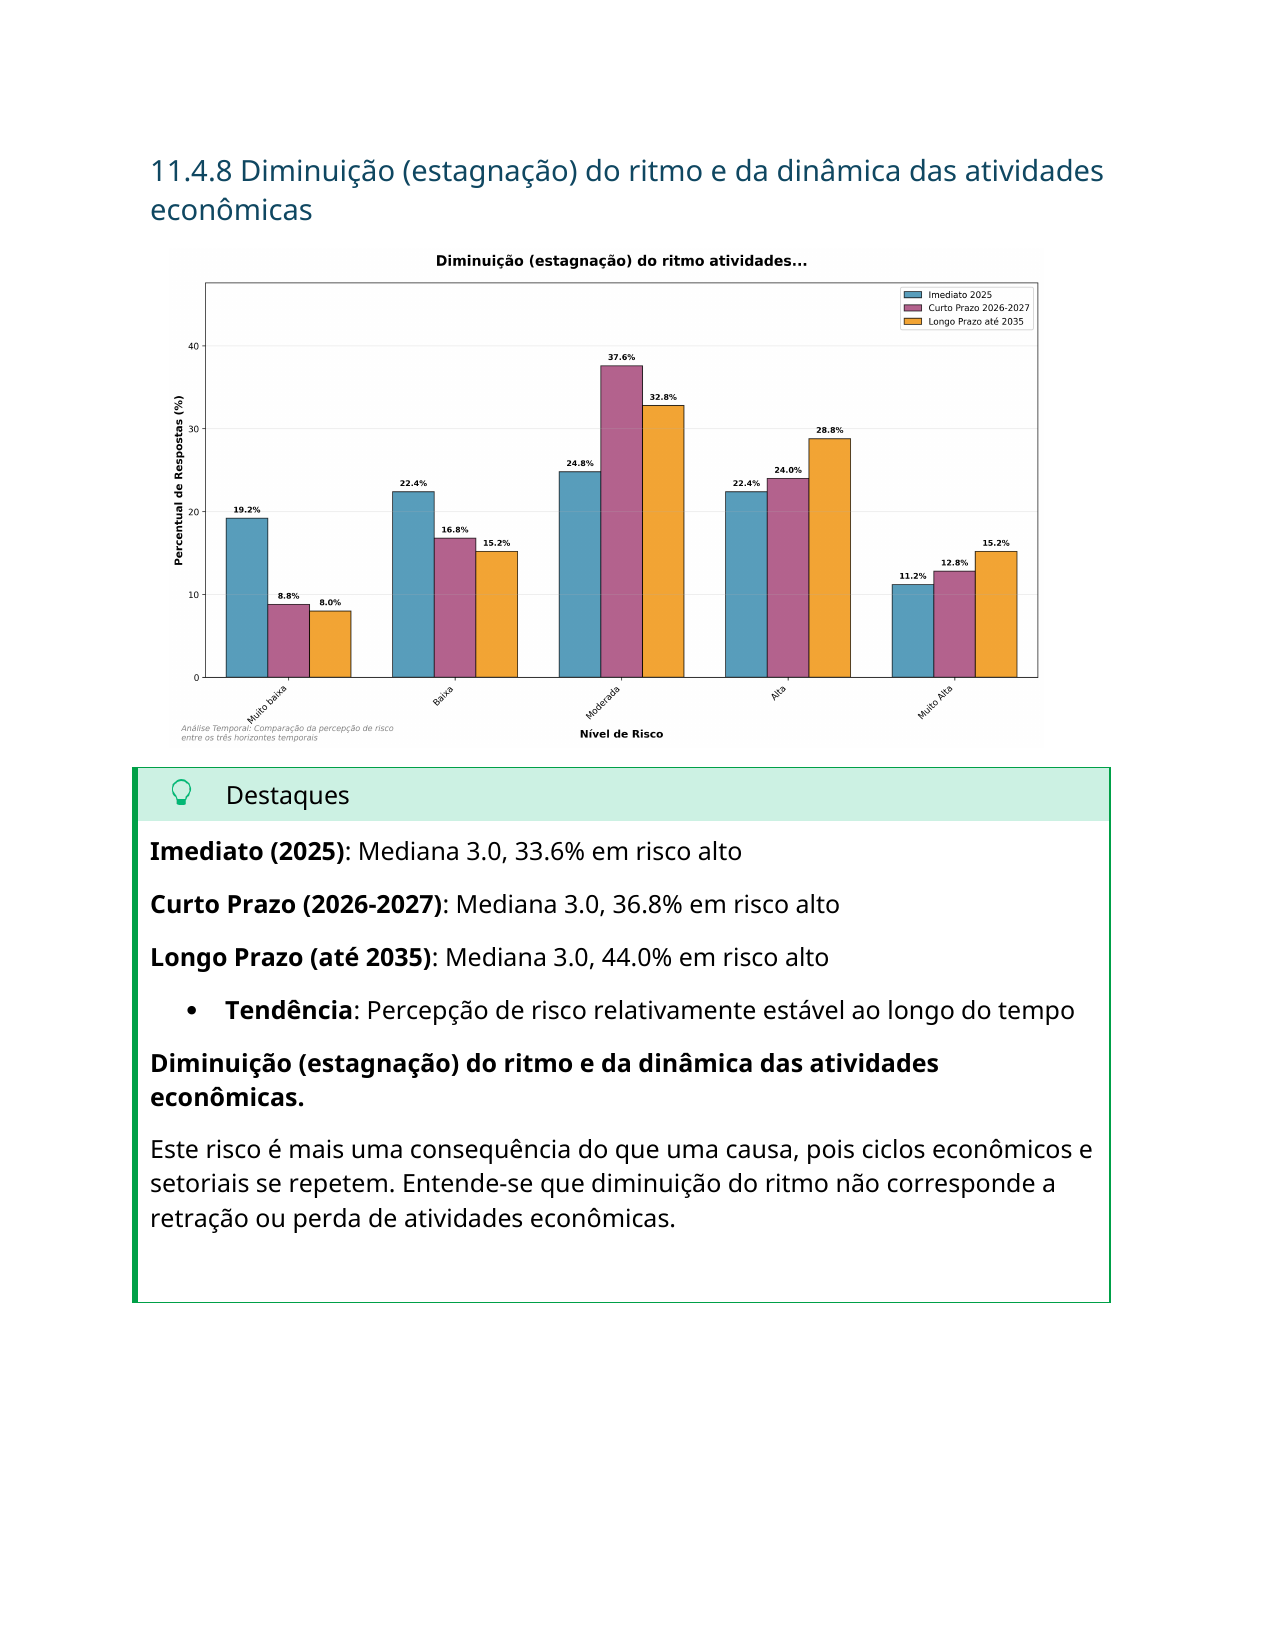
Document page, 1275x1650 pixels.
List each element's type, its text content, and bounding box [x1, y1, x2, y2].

table_cell Imediato (2025): Mediana 3.0, 33.6% em risco alto Curto Prazo (2026-2027): Mediana 3.0, 36.8% em risco alto Longo Prazo (até 2035): Mediana 3.0, 44.0% em risco alto Tendência: Percepção de risco relativamente estável ao longo do tempo Diminuição (estagnação) do ritmo e da dinâmica das atividades econômicas. Este risco é mais uma consequência do que uma causa, pois ciclos econômicos e setoriais se repetem. Entende-se que diminuição do ritmo não corresponde a retração ou perda de atividades econômicas. [138, 821, 1109, 1302]
table_header Destaques [138, 768, 1109, 821]
subtitle 11.4.8 Diminuição (estagnação) do ritmo e da dinâmica das atividades econômicas [150, 150, 1125, 229]
picture [168, 779, 194, 805]
picture [168, 248, 1044, 748]
